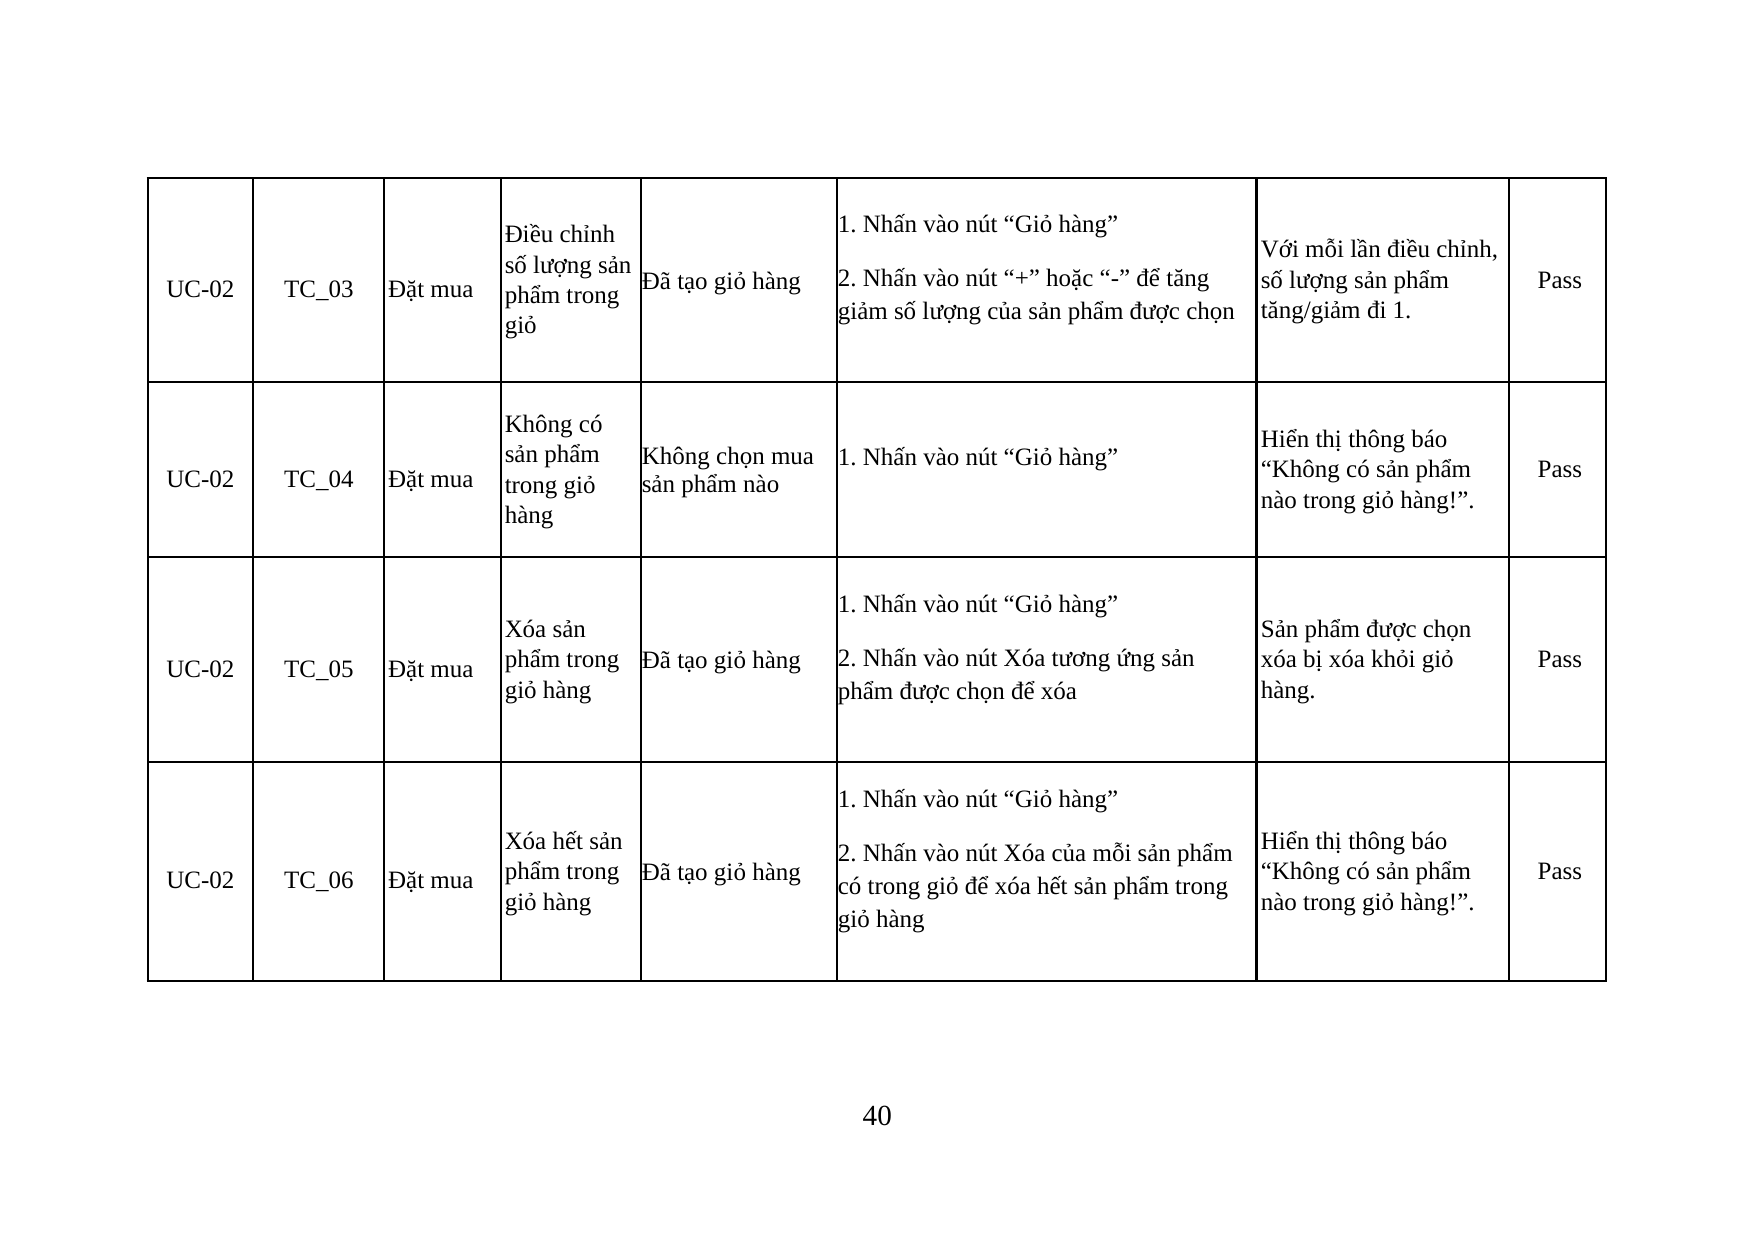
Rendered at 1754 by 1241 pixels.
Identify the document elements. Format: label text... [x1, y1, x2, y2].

table_cell Pass [1510, 763, 1605, 980]
table_cell UC-02 [149, 383, 252, 556]
table_cell Đặt mua [385, 179, 500, 381]
table_cell 1. Nhấn vào nút “Giỏ hàng” [838, 383, 1255, 556]
table_cell Đặt mua [385, 763, 500, 980]
table_cell Pass [1510, 383, 1605, 556]
table_cell TC_04 [254, 383, 383, 556]
table_cell UC-02 [149, 558, 252, 761]
table_cell 1. Nhấn vào nút “Giỏ hàng” 2. Nhấn vào nút Xóa của mỗi sản phẩm có trong giỏ để xóa hết sản phẩm trong giỏ hàng [838, 763, 1255, 980]
table_cell Đặt mua [385, 558, 500, 761]
table_cell Đã tạo giỏ hàng [642, 179, 836, 381]
table_cell Với mỗi lần điều chỉnh, số lượng sản phẩm tăng/giảm đi 1. [1258, 179, 1508, 381]
table_cell Điều chỉnh số lượng sản phẩm trong giỏ [502, 179, 640, 381]
table_cell Hiển thị thông báo “Không có sản phẩm nào trong giỏ hàng!”. [1258, 383, 1508, 556]
table_cell TC_03 [254, 179, 383, 381]
table_cell Đã tạo giỏ hàng [642, 558, 836, 761]
table_cell UC-02 [149, 179, 252, 381]
table_cell Xóa sản phẩm trong giỏ hàng [502, 558, 640, 761]
table_cell 1. Nhấn vào nút “Giỏ hàng” 2. Nhấn vào nút “+” hoặc “-” để tăng giảm số lượng của sản phẩm được chọn [838, 179, 1255, 381]
table_cell Xóa hết sản phẩm trong giỏ hàng [502, 763, 640, 980]
table_cell Hiển thị thông báo “Không có sản phẩm nào trong giỏ hàng!”. [1258, 763, 1508, 980]
table_cell Pass [1510, 179, 1605, 381]
table_cell TC_05 [254, 558, 383, 761]
table_cell TC_06 [254, 763, 383, 980]
table_cell Đã tạo giỏ hàng [642, 763, 836, 980]
table_cell Không có sản phẩm trong giỏ hàng [502, 383, 640, 556]
table_cell 1. Nhấn vào nút “Giỏ hàng” 2. Nhấn vào nút Xóa tương ứng sản phẩm được chọn để xóa [838, 558, 1255, 761]
table_cell UC-02 [149, 763, 252, 980]
table_cell Không chọn mua sản phẩm nào [642, 383, 836, 556]
table_cell Pass [1510, 558, 1605, 761]
table_cell Đặt mua [385, 383, 500, 556]
table_cell Sản phẩm được chọn xóa bị xóa khỏi giỏ hàng. [1258, 558, 1508, 761]
